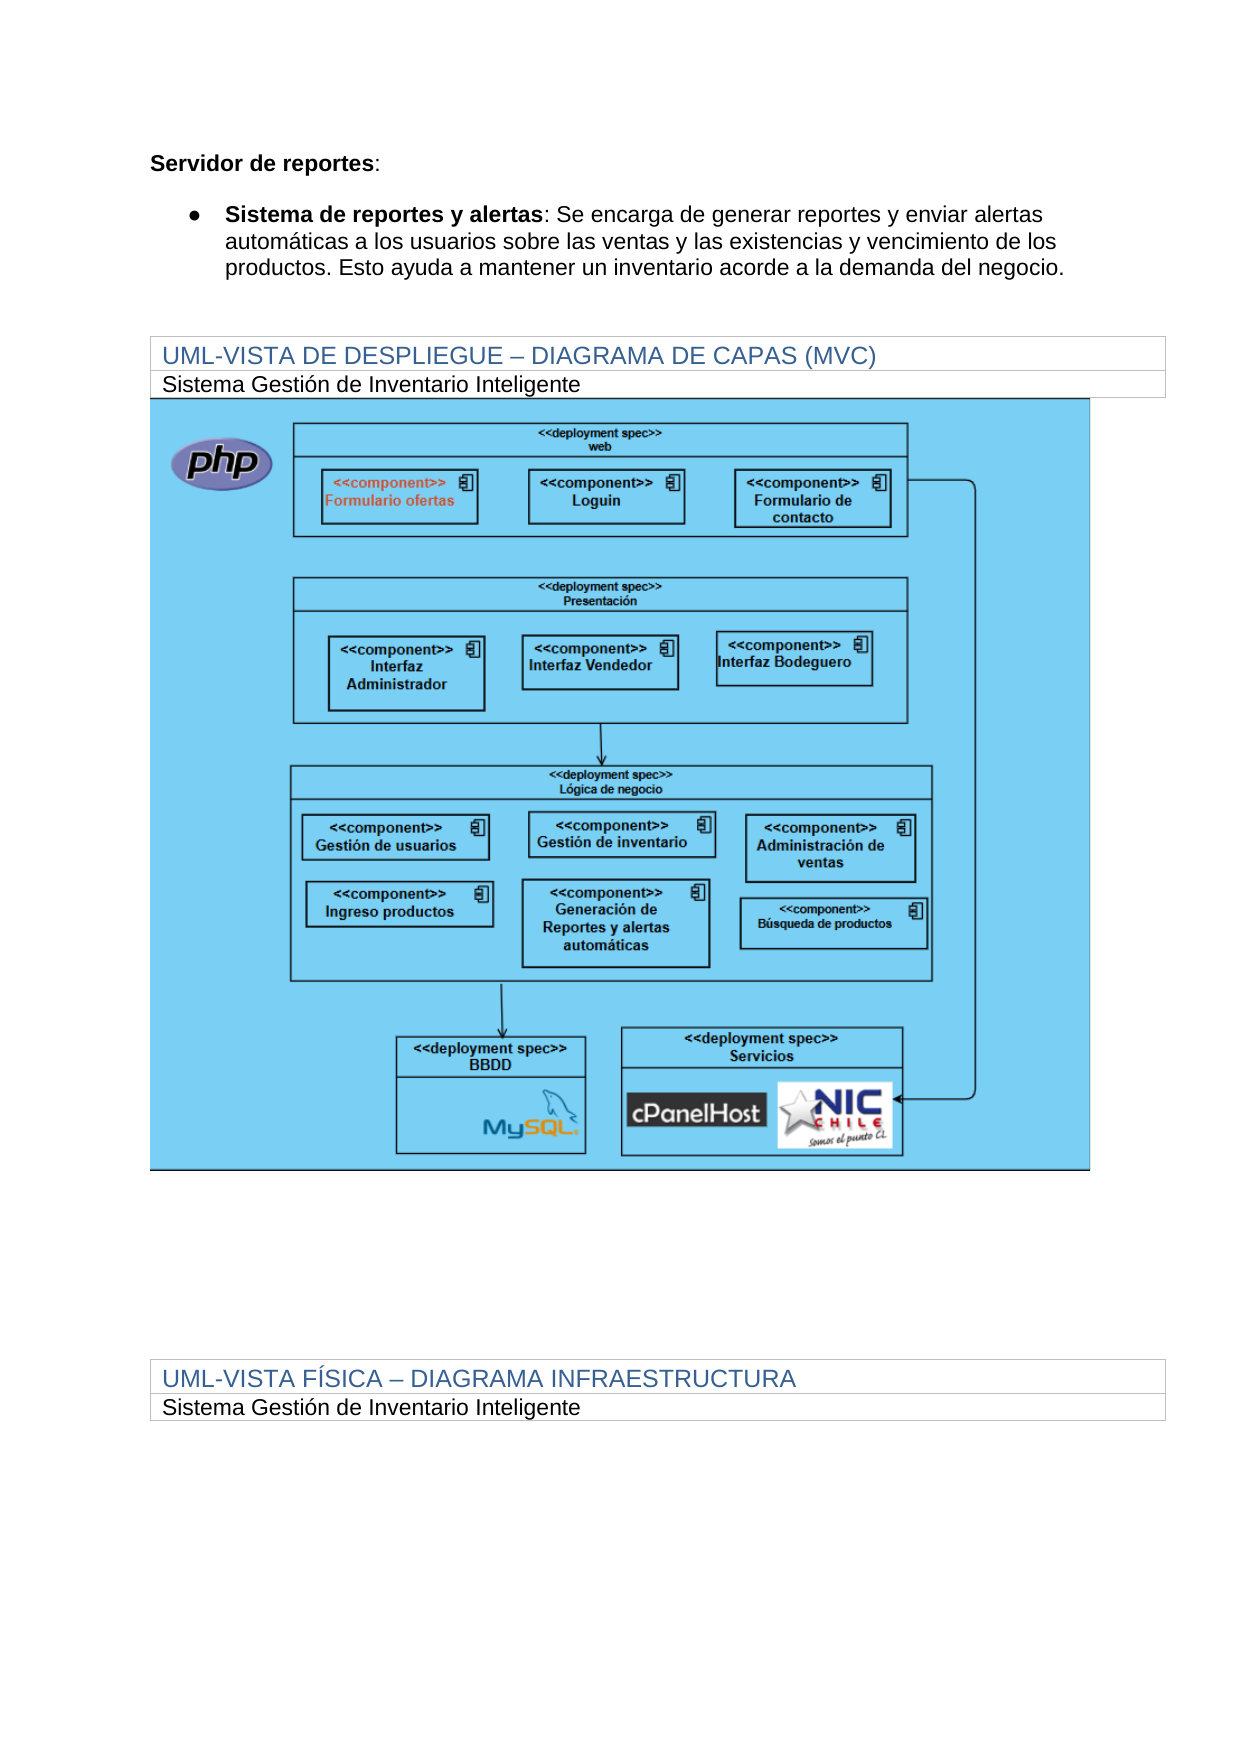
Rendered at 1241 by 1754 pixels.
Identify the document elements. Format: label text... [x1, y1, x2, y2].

table_cell Sistema Gestión de Inventario Inteligente [151, 371, 1165, 397]
text Servidor de reportes: [150, 150, 1090, 176]
table_header UML-VISTA FÍSICA – DIAGRAMA INFRAESTRUCTURA [151, 1360, 1165, 1393]
table_header UML-VISTA DE DESPLIEGUE – DIAGRAMA DE CAPAS (MVC) [151, 337, 1165, 369]
table_cell Sistema Gestión de Inventario Inteligente [151, 1394, 1165, 1420]
picture [150, 398, 1091, 1171]
list Sistema de reportes y alertas: Se encarga de generar reportes y enviar alertas automáticas a los usuarios sobre las ventas y las existencias y vencimiento de los productos. Esto ayuda a mantener un inventario acorde a la demanda del negocio. [187, 201, 1090, 280]
